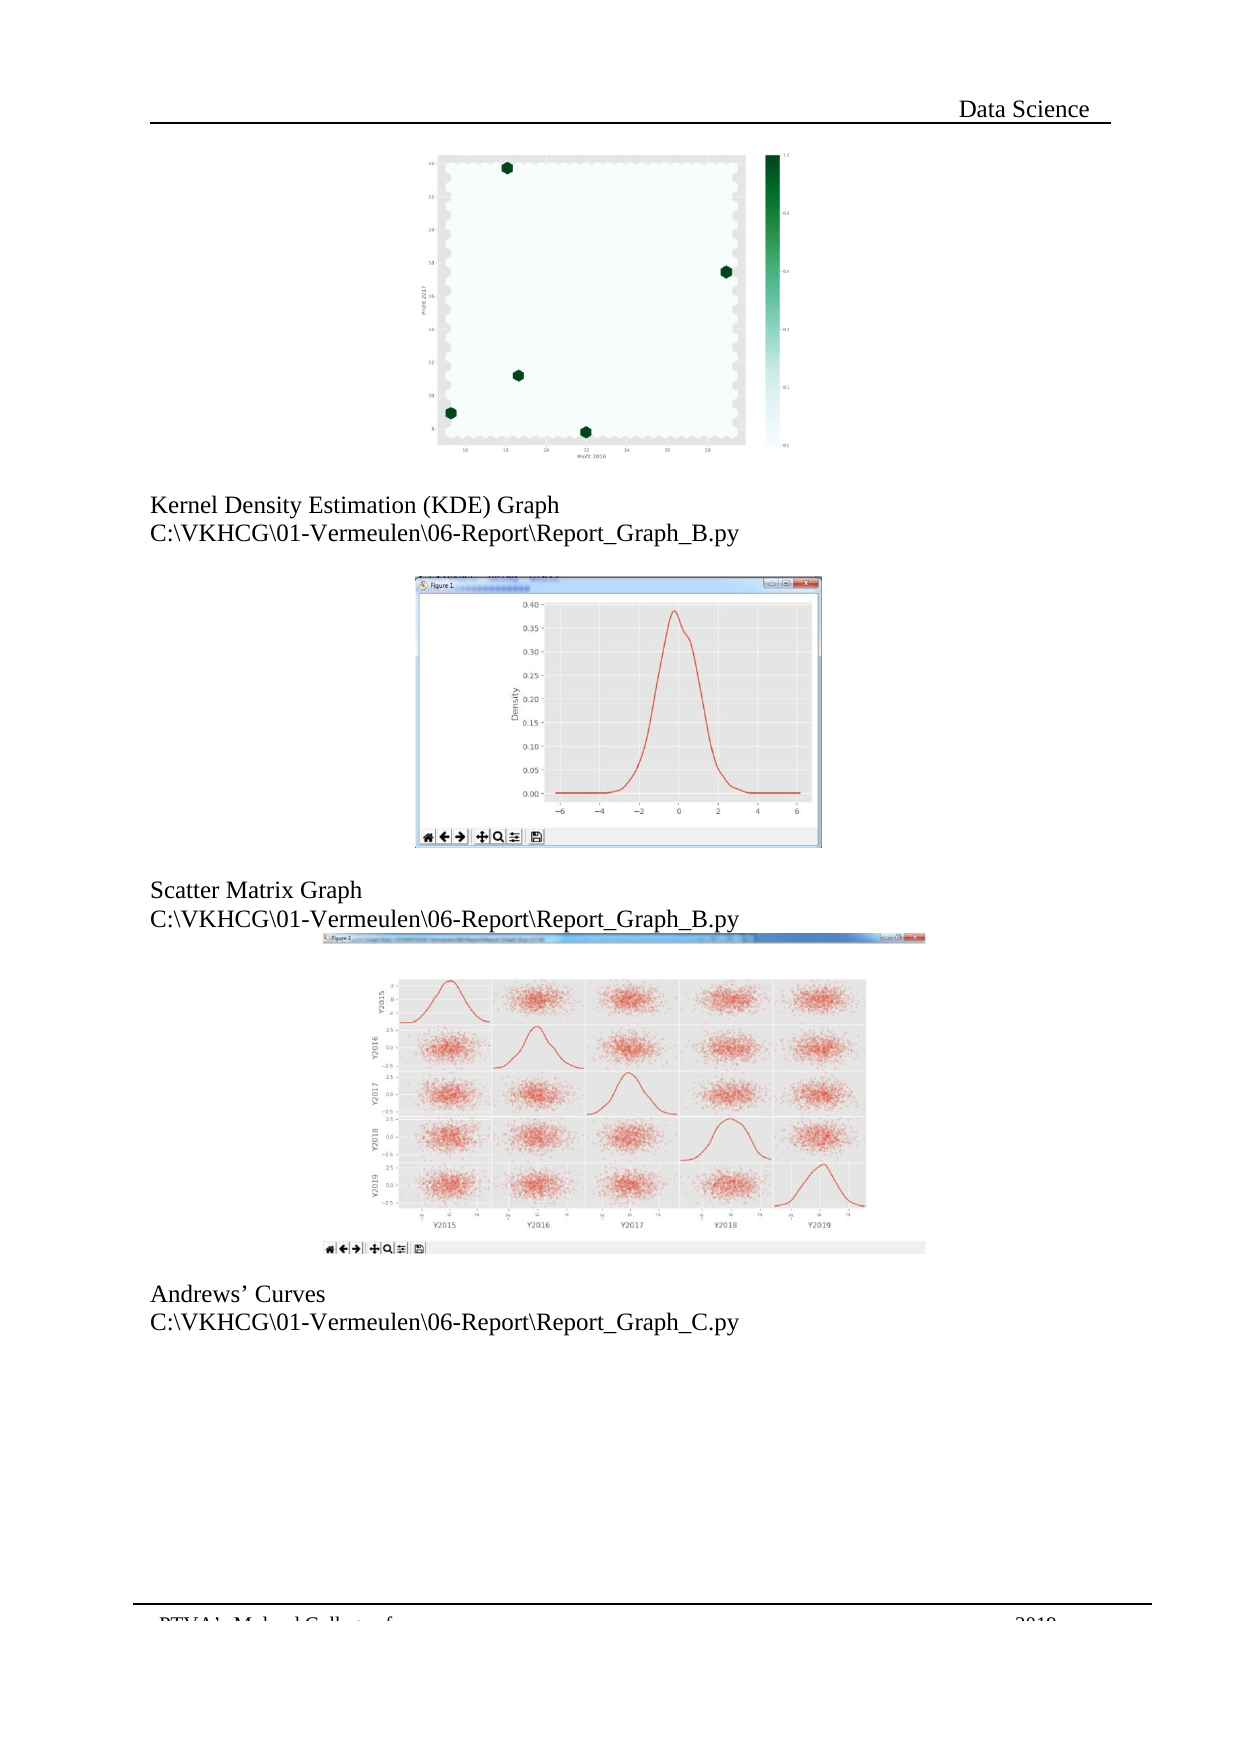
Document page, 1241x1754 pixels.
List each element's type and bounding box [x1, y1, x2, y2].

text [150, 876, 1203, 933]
picture [421, 153, 789, 459]
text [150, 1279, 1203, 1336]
picture [322, 933, 926, 1254]
picture [415, 576, 822, 848]
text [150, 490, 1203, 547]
